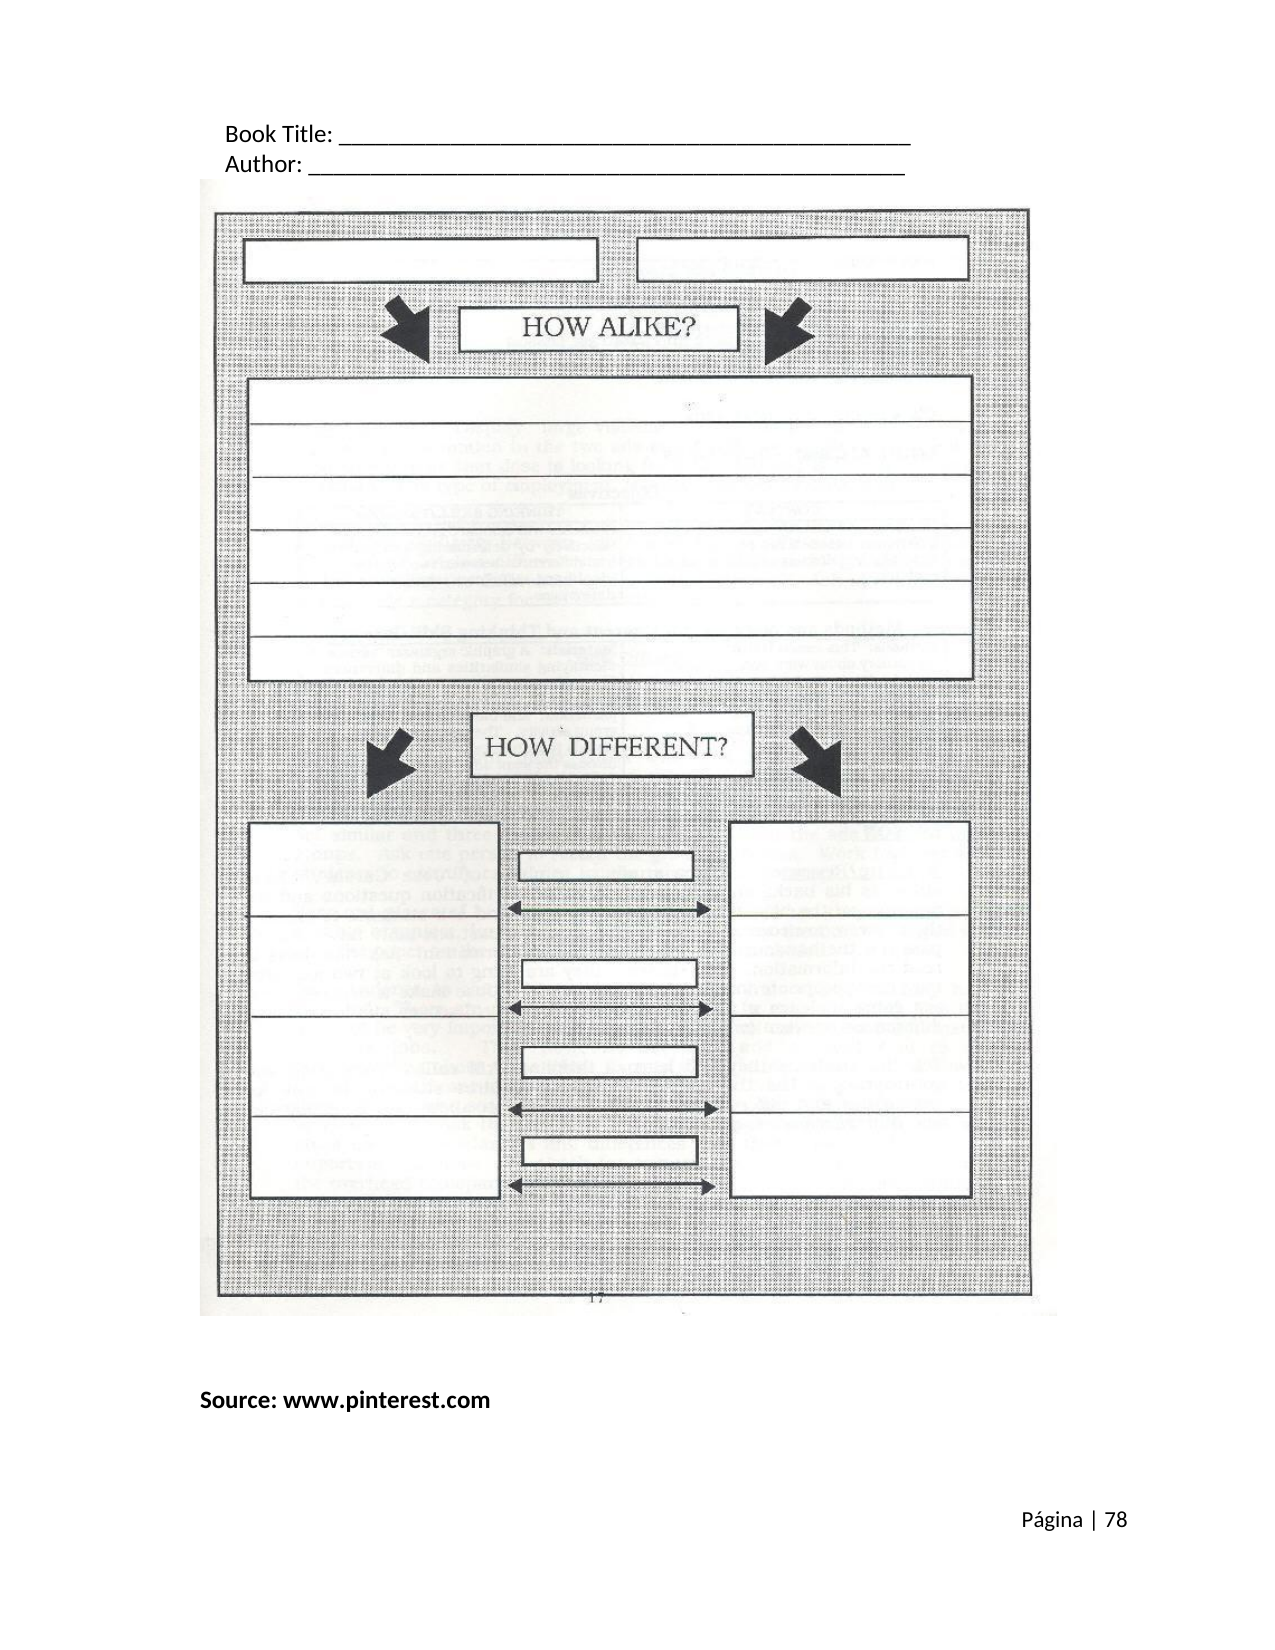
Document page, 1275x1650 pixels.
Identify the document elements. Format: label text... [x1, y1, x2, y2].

text Source: www.pinterest.com [200, 1384, 1127, 1414]
picture [199, 179, 1058, 1316]
text Author: ________________________________________________ [225, 149, 1127, 179]
text Book Title: ______________________________________________ [141, 118, 1127, 149]
